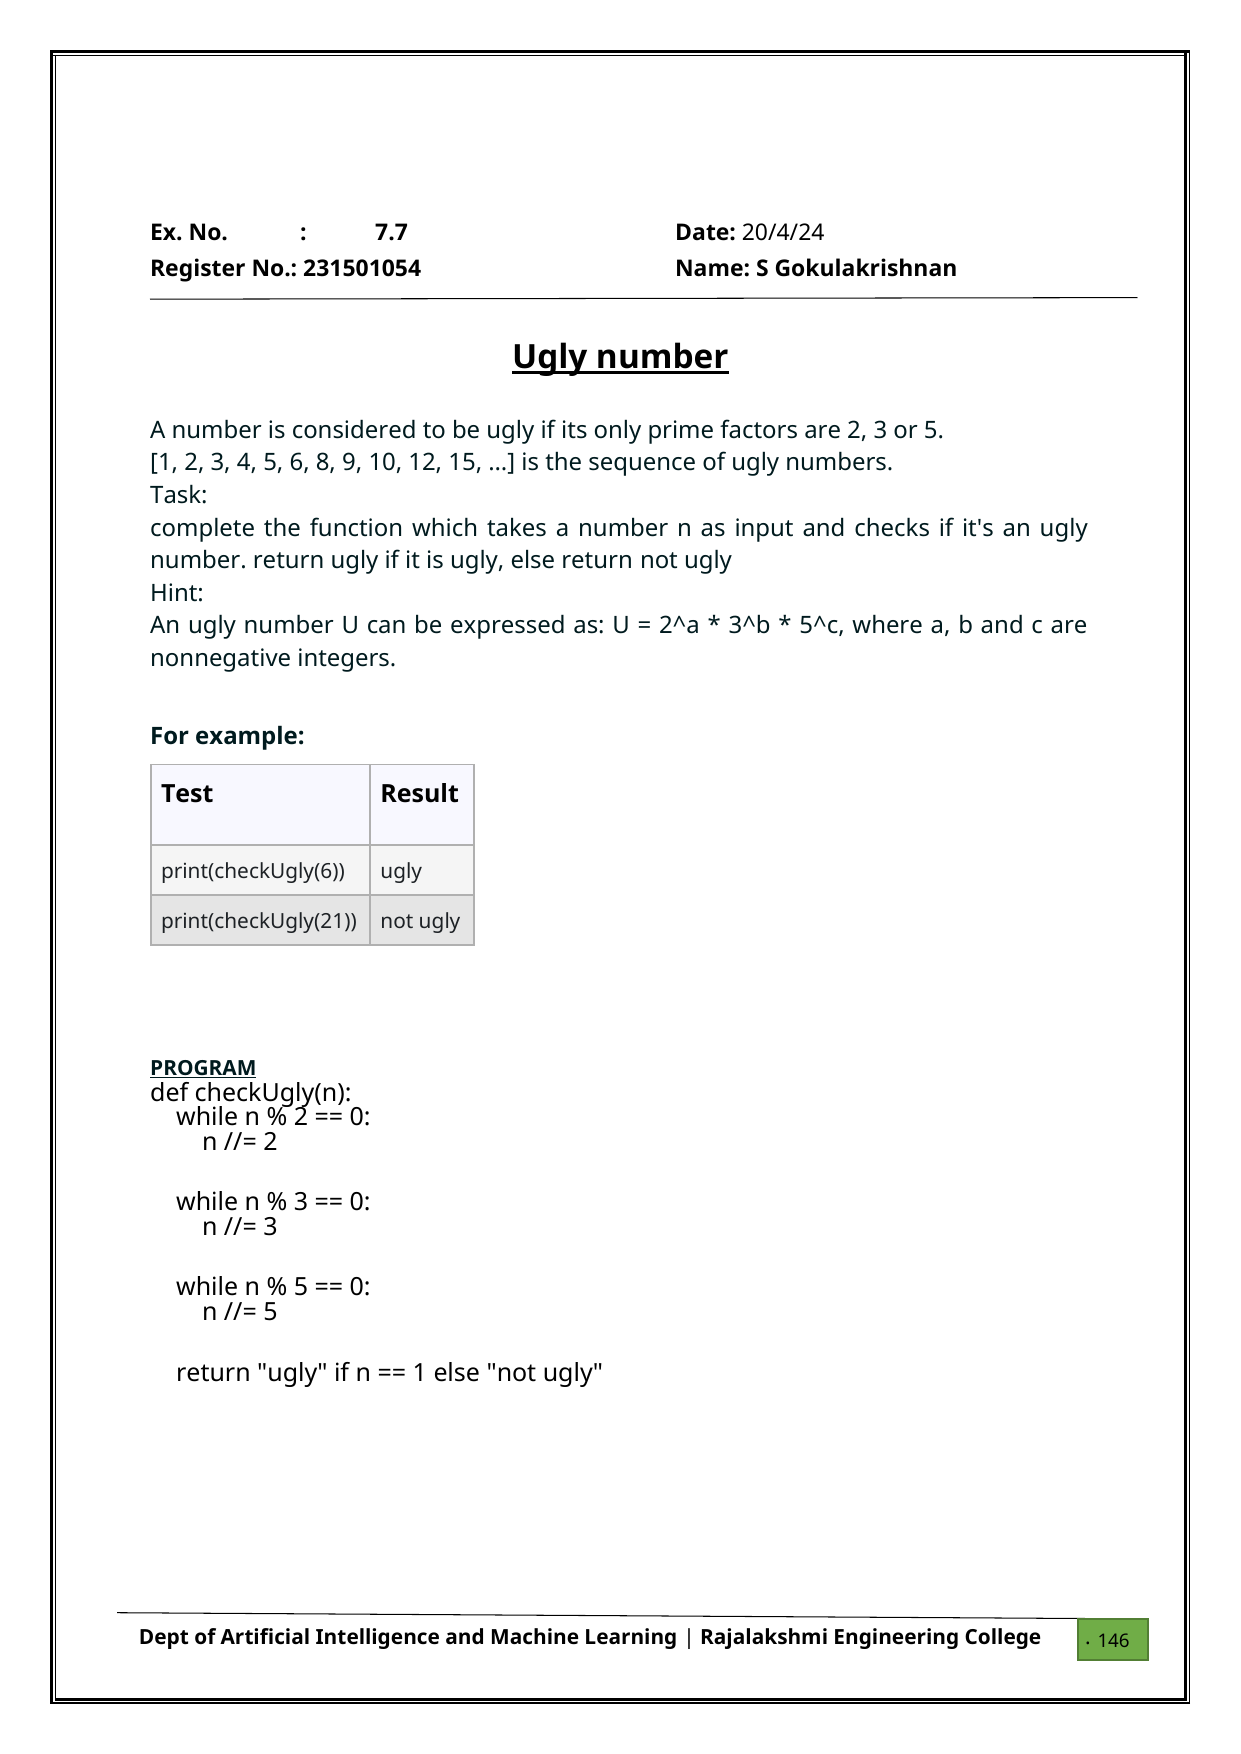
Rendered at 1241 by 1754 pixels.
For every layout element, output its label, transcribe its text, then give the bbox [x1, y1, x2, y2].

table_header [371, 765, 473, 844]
text n //= 5 [150, 1302, 1090, 1325]
text while n % 5 == 0: [150, 1278, 1090, 1300]
text complete the function which takes a number n as input and checks if it's an ugly number. return ugly if it is ugly, else return not ugly [150, 510, 1090, 576]
text For example: [150, 718, 1090, 751]
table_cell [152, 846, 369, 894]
text Register No.: 231501054 Name: S Gokulakrishnan [150, 252, 1090, 283]
text [1, 2, 3, 4, 5, 6, 8, 9, 10, 12, 15, …] is the sequence of ugly numbers. [150, 445, 1090, 478]
text Hint: [150, 576, 1090, 608]
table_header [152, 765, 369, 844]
text n //= 2 [150, 1132, 1090, 1154]
text Ugly number [150, 333, 1090, 378]
text Task: [150, 478, 1090, 510]
text An ugly number U can be expressed as: U = 2^a * 3^b * 5^c, where a, b and c are nonnegative integers. [150, 608, 1090, 673]
text n //= 3 [150, 1217, 1090, 1240]
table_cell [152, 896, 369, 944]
text PROGRAM [150, 1053, 1090, 1081]
text return "ugly" if n == 1 else "not ugly" [150, 1363, 1090, 1385]
text Ex. No. : 7.7 Date: 20/4/24 [150, 216, 1090, 247]
text def checkUgly(n): [150, 1083, 1090, 1106]
text A number is considered to be ugly if its only prime factors are 2, 3 or 5. [150, 413, 1090, 445]
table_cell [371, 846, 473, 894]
text while n % 2 == 0: [150, 1108, 1090, 1130]
text while n % 3 == 0: [150, 1193, 1090, 1215]
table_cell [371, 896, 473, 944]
